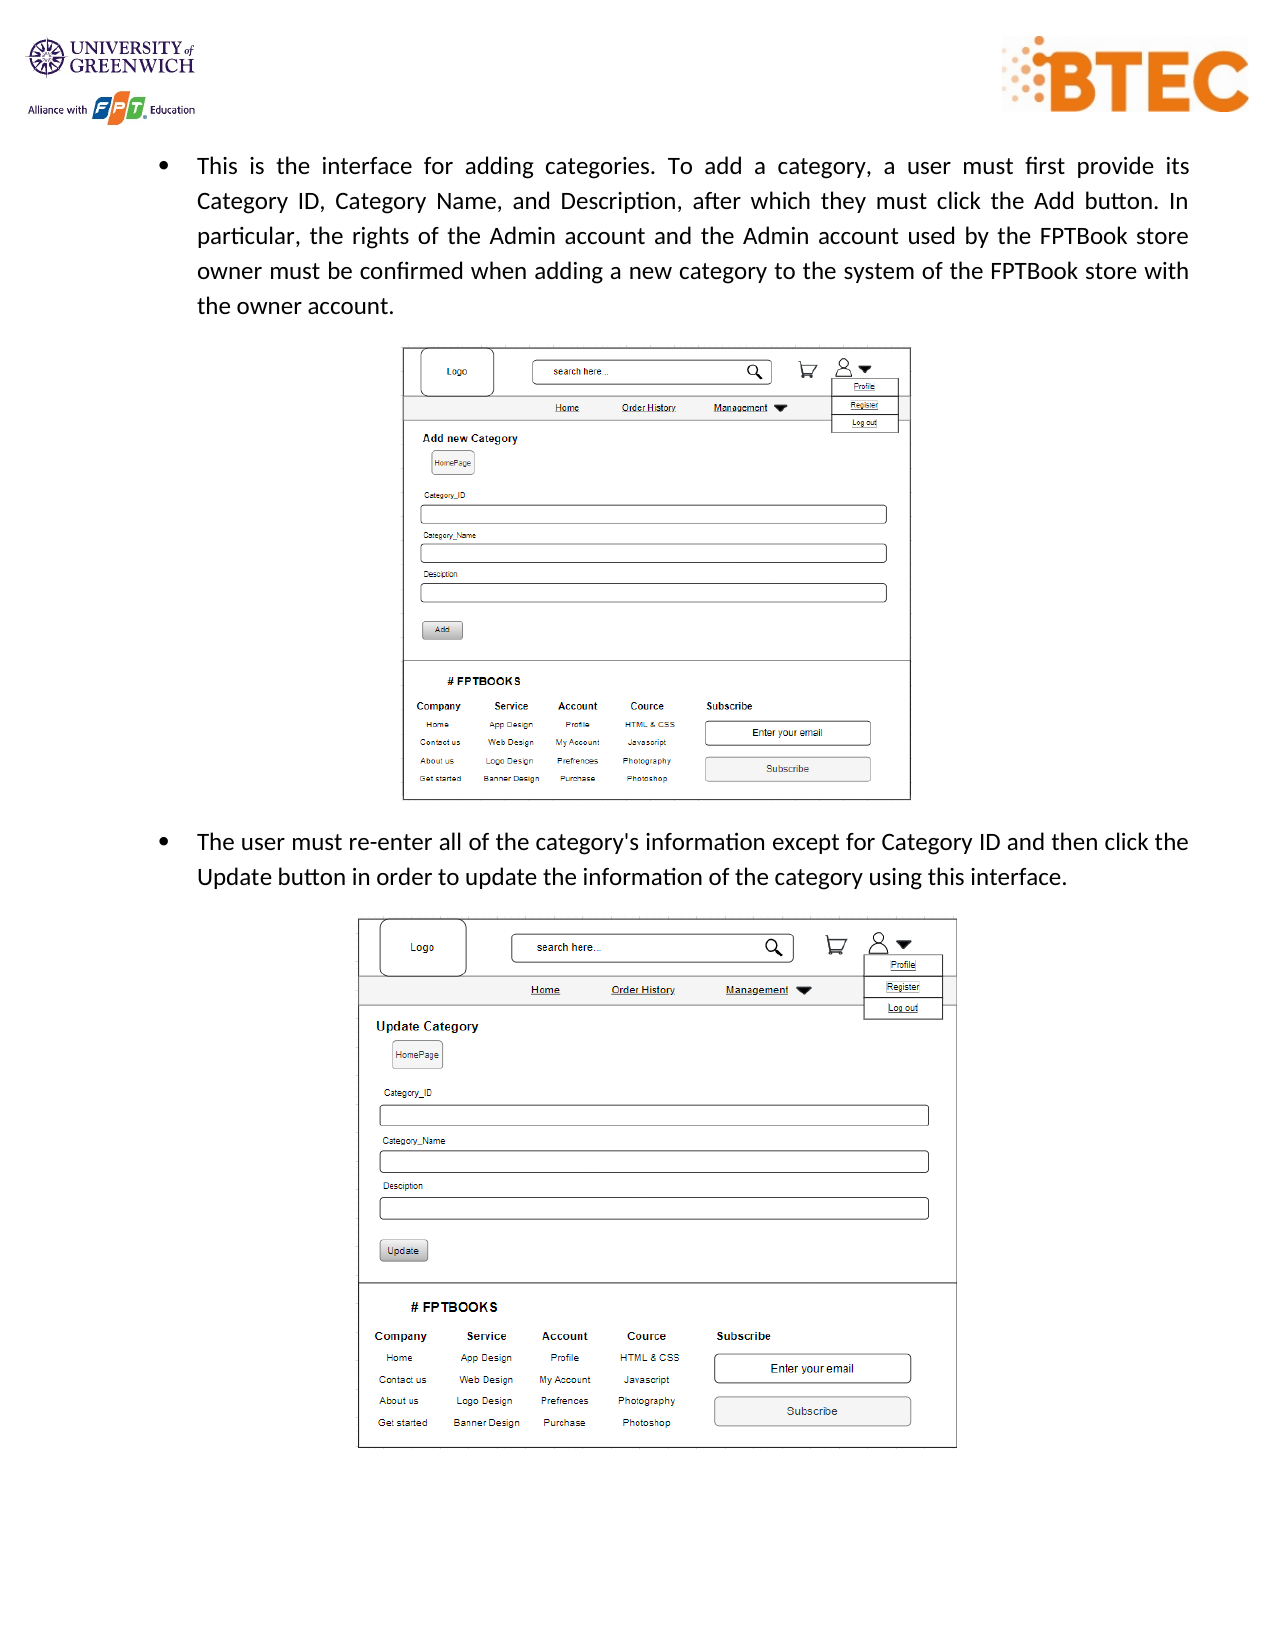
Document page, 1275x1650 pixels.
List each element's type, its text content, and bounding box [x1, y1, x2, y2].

picture [1001, 36, 1249, 112]
picture [400, 345, 912, 801]
picture [355, 916, 957, 1449]
list The user must re-enter all of the category's information except for Category ID and then click the Update button in order to update the information of the category using this interface. [159, 826, 1191, 891]
picture [14, 25, 207, 136]
list This is the interface for adding categories. To add a category, a user must first provide its Category ID, Category Name, and Description, after which they must click the Add button. In particular, the rights of the Admin account and the Admin account used by the FPTBook store owner must be confirmed when adding a new category to the system of the FPTBook store with the owner account. [159, 150, 1191, 321]
